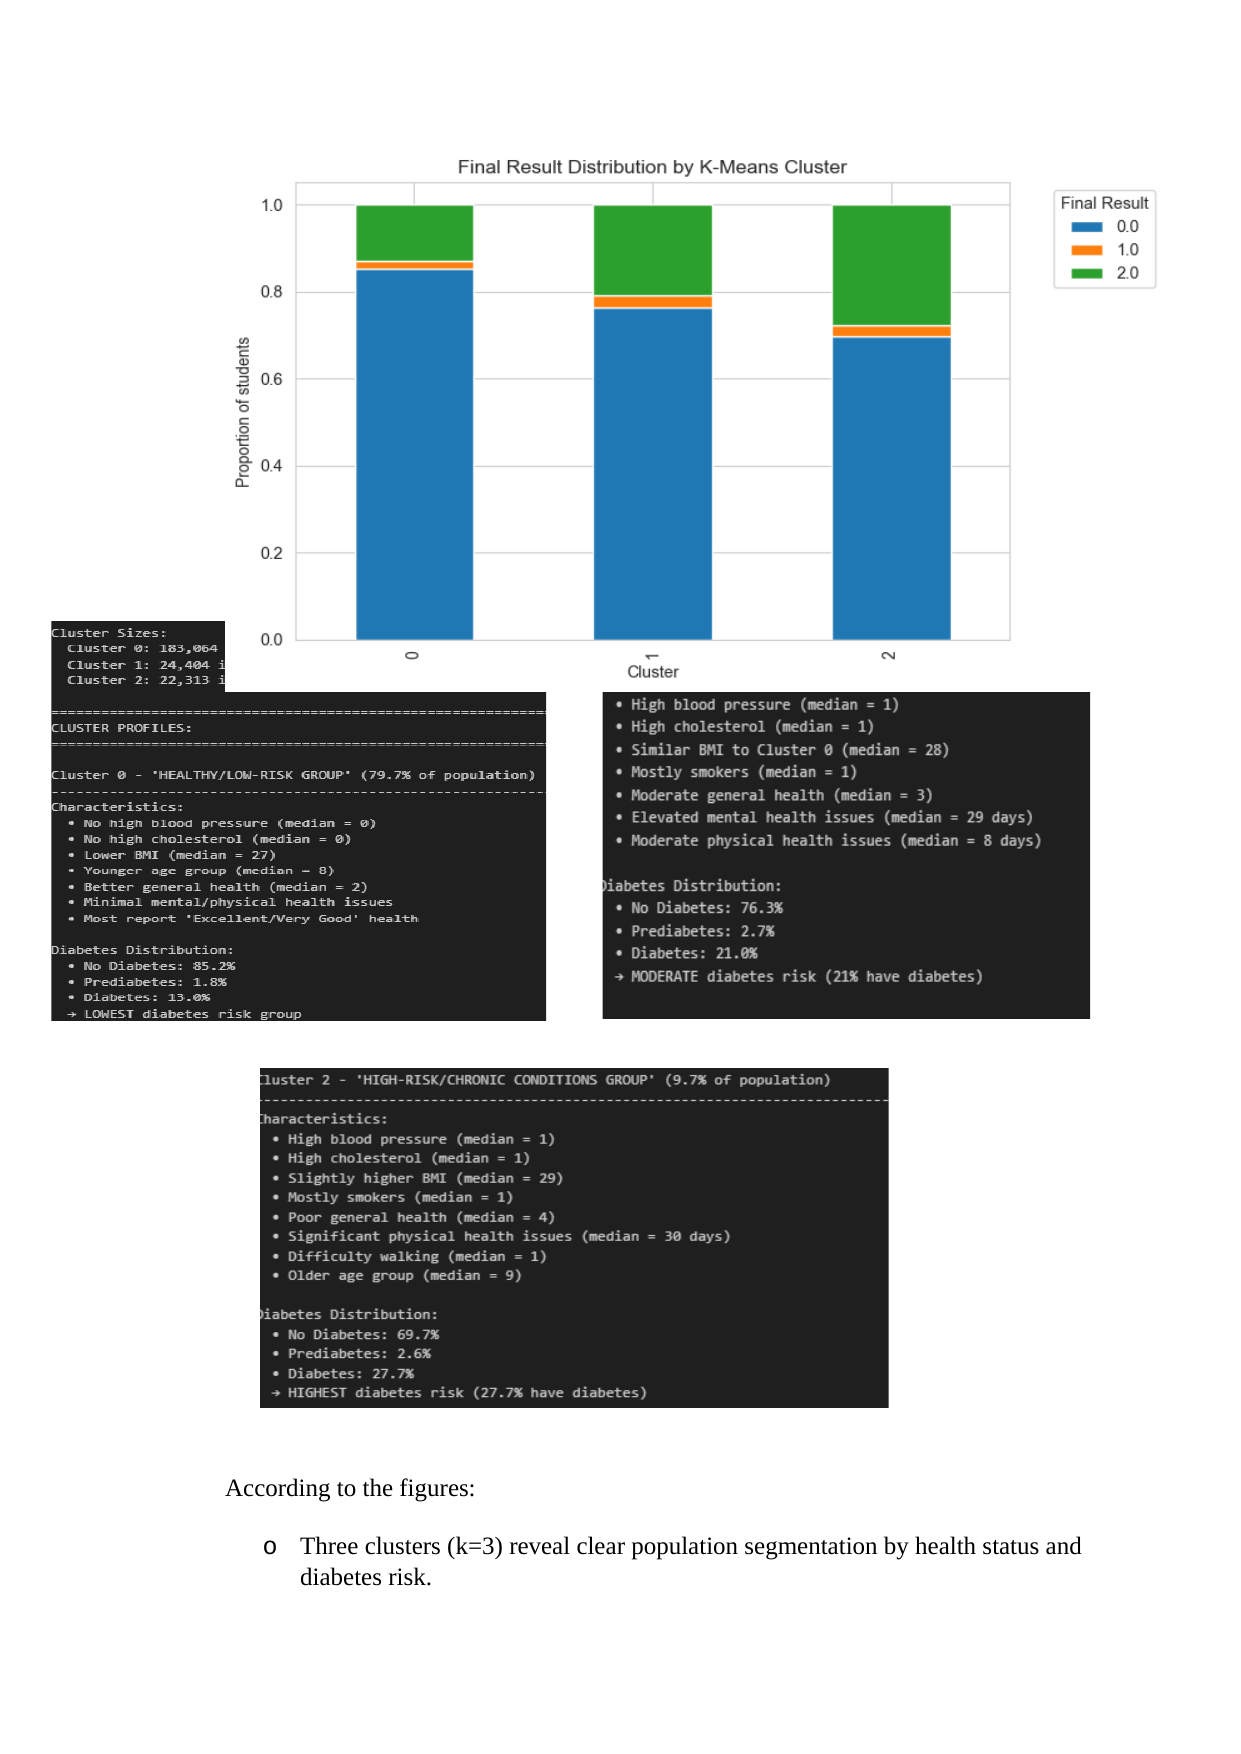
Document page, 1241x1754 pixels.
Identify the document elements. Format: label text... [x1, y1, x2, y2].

picture [260, 1068, 889, 1408]
text According to the figures: [225, 1473, 1090, 1502]
picture [51, 150, 1166, 1021]
list Three clusters (k=3) reveal clear population segmentation by health status and diabetes risk. [262, 1531, 1090, 1591]
